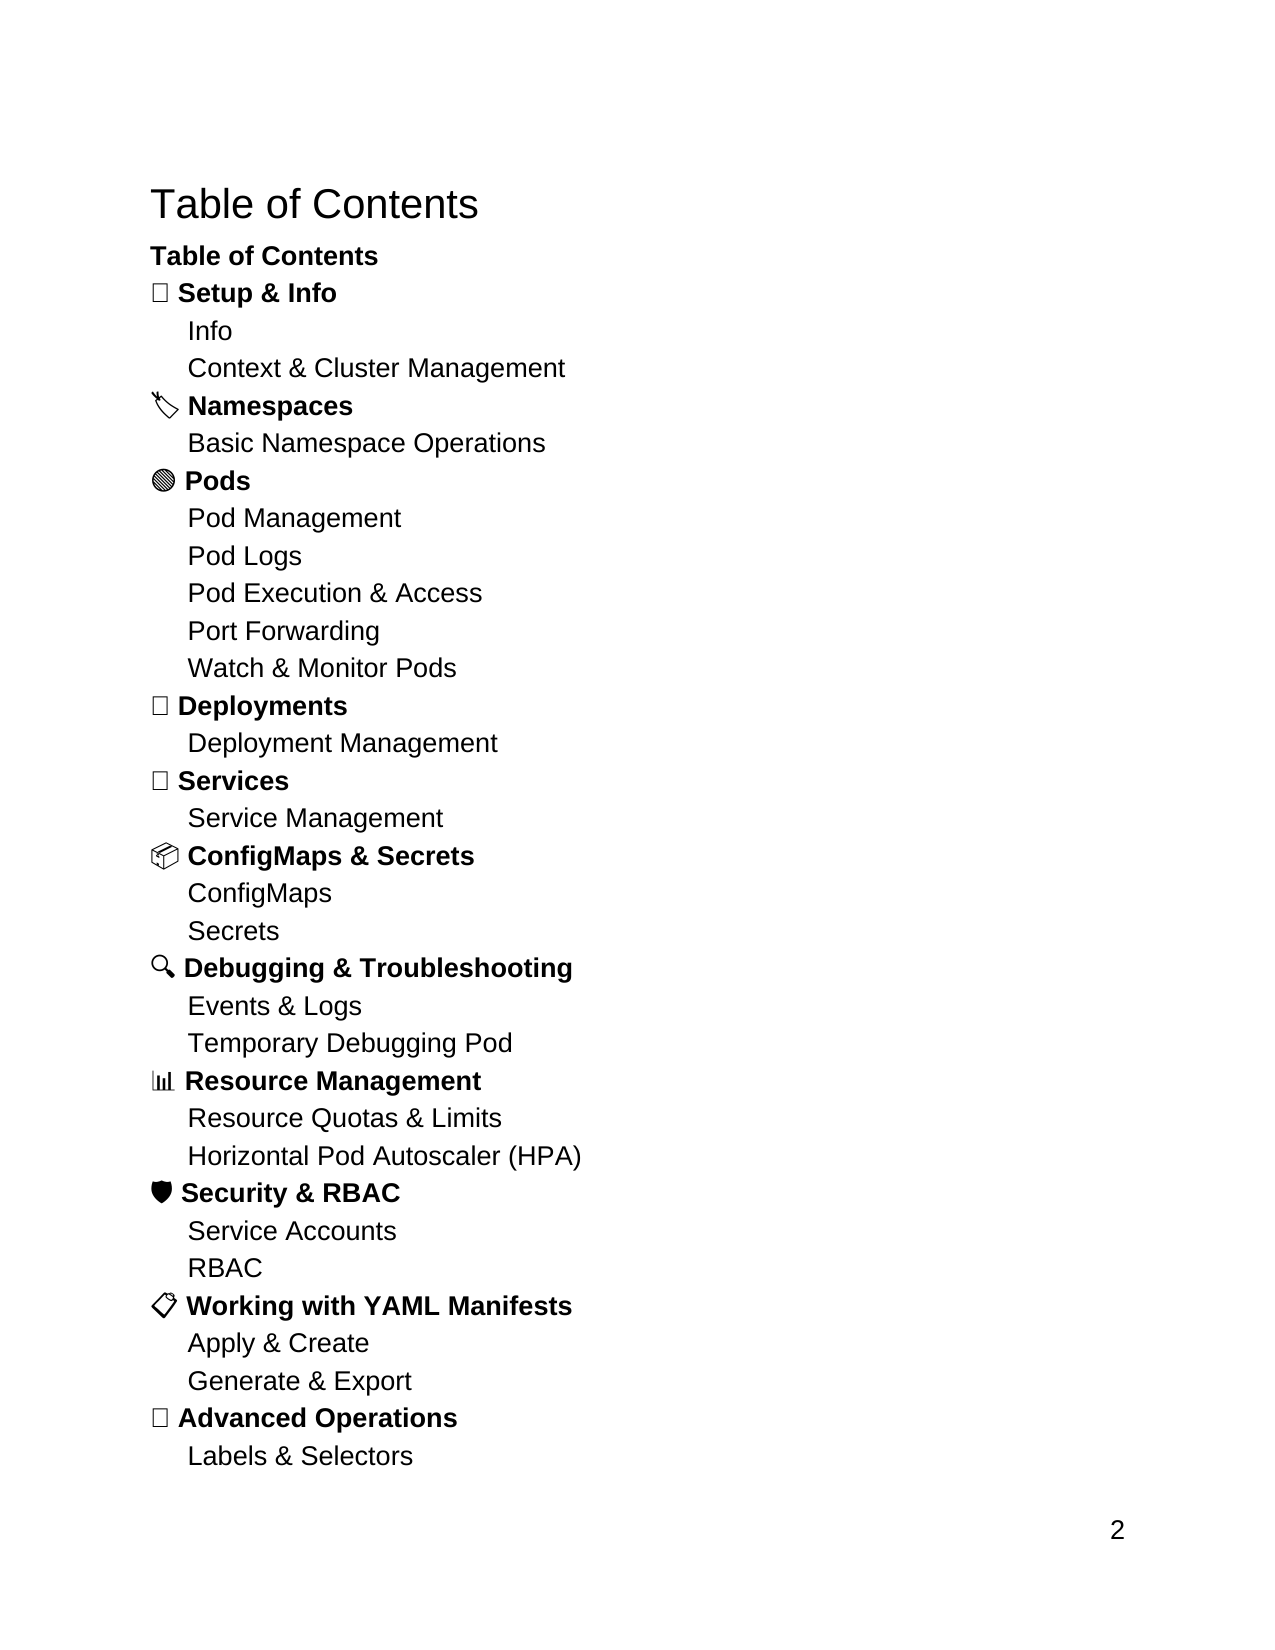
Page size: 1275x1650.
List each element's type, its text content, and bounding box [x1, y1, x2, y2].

subtitle Table of Contents [150, 179, 1125, 227]
